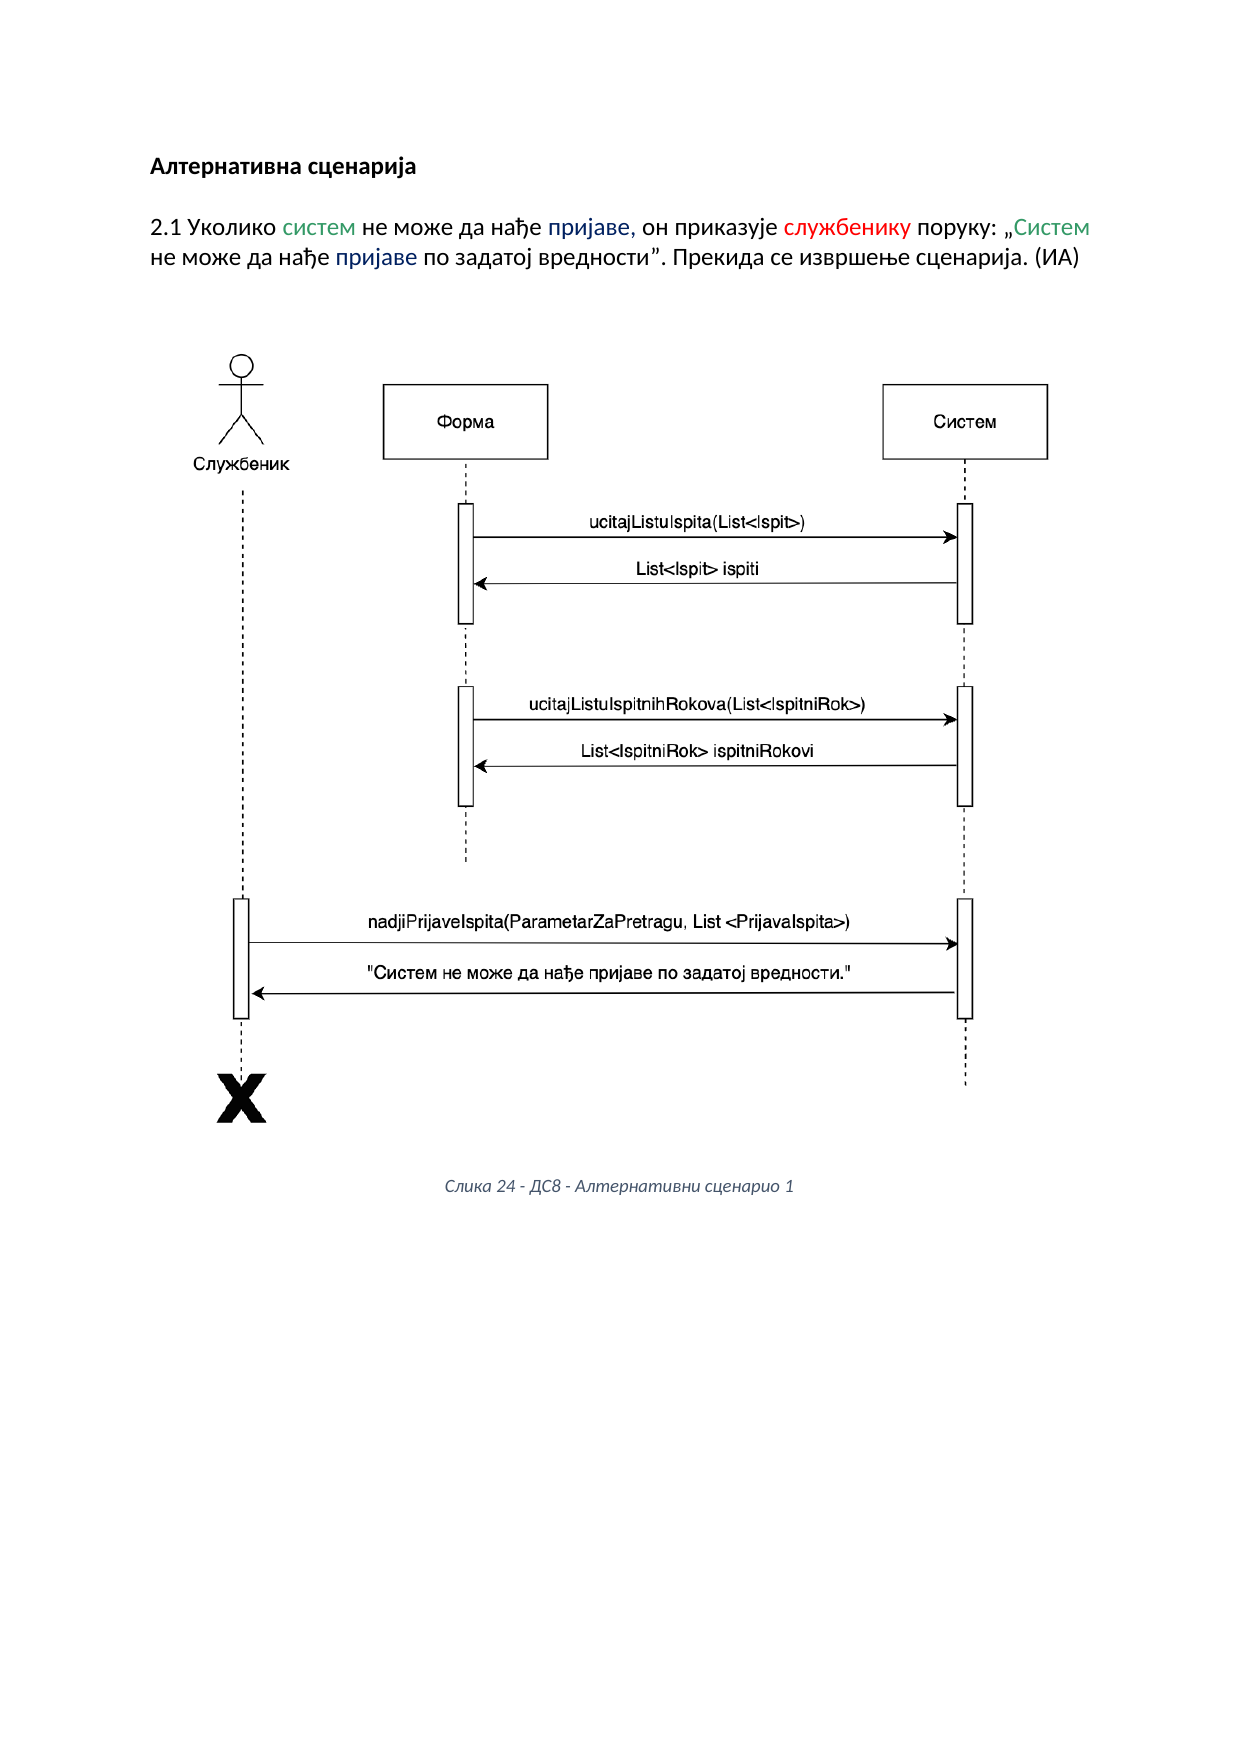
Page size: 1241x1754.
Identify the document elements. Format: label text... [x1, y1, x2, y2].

text Алтернативна сценарија [150, 150, 1090, 181]
subtitle Слика 24 - ДС8 - Алтернативни сценарио 1 [150, 1175, 1090, 1198]
picture [167, 327, 1073, 1163]
text 2.1 Уколико систем не може да нађе пријаве, он приказује службенику поруку: „Систем не може да нађе пријаве по задатој вредности”. Прекида се извршење сценарија. (ИА) [150, 211, 1090, 272]
